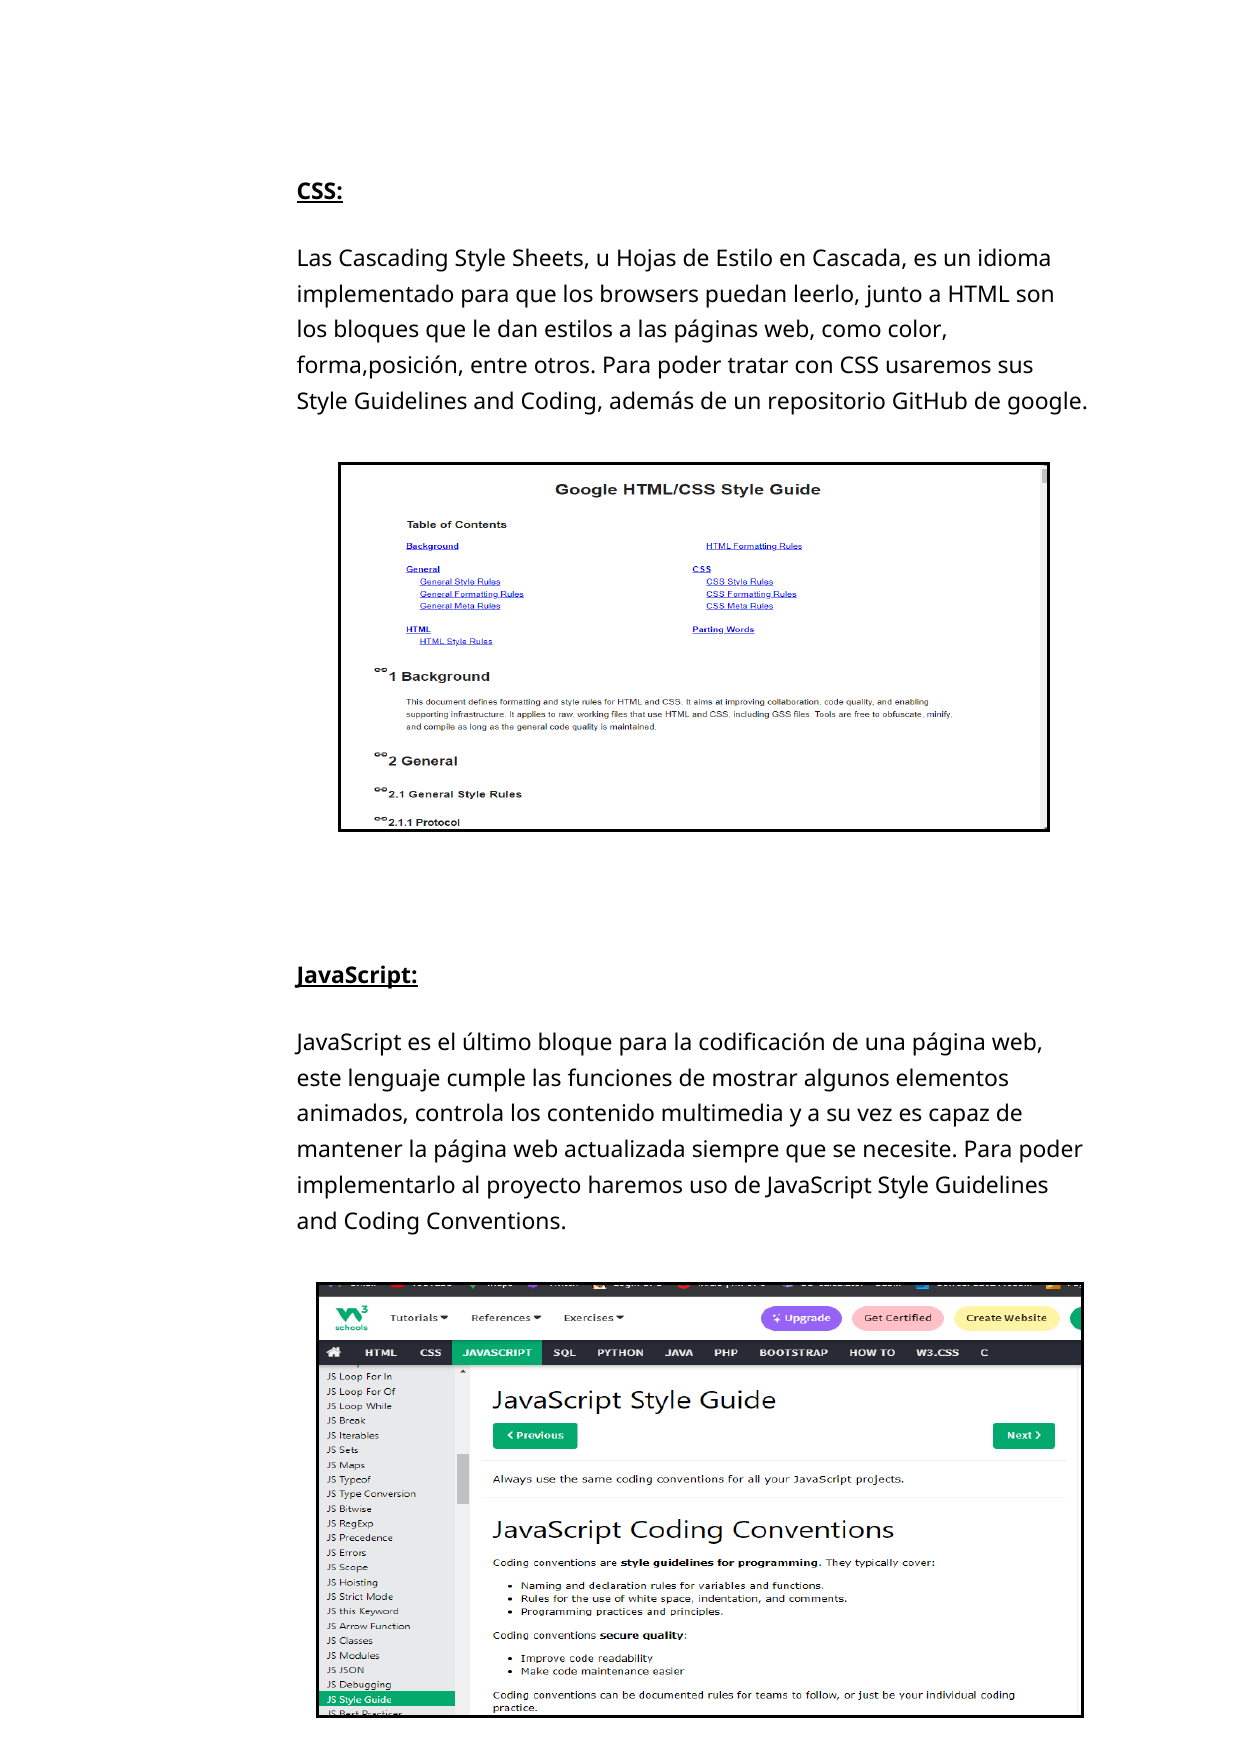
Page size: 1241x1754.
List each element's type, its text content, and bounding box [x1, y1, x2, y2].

picture [341, 465, 1047, 829]
text JavaScript es el último bloque para la codificación de una página web, este lenguaje cumple las funciones de mostrar algunos elementos animados, controla los contenido multimedia y a su vez es capaz de mantener la página web actualizada siempre que se necesite. Para poder implementarlo al proyecto haremos uso de JavaScript Style Guidelines and Coding Conventions. [296, 1026, 1090, 1236]
text Las Cascading Style Sheets, u Hojas de Estilo en Cascada, es un idioma implementado para que los browsers puedan leerlo, junto a HTML son los bloques que le dan estilos a las páginas web, como color, forma,posición, entre otros. Para poder tratar con CSS usaremos sus Style Guidelines and Coding, además de un repositorio GitHub de google. [296, 242, 1090, 417]
picture [319, 1285, 1081, 1715]
text CSS: [221, 174, 1090, 206]
text JavaScript: [221, 958, 1090, 990]
